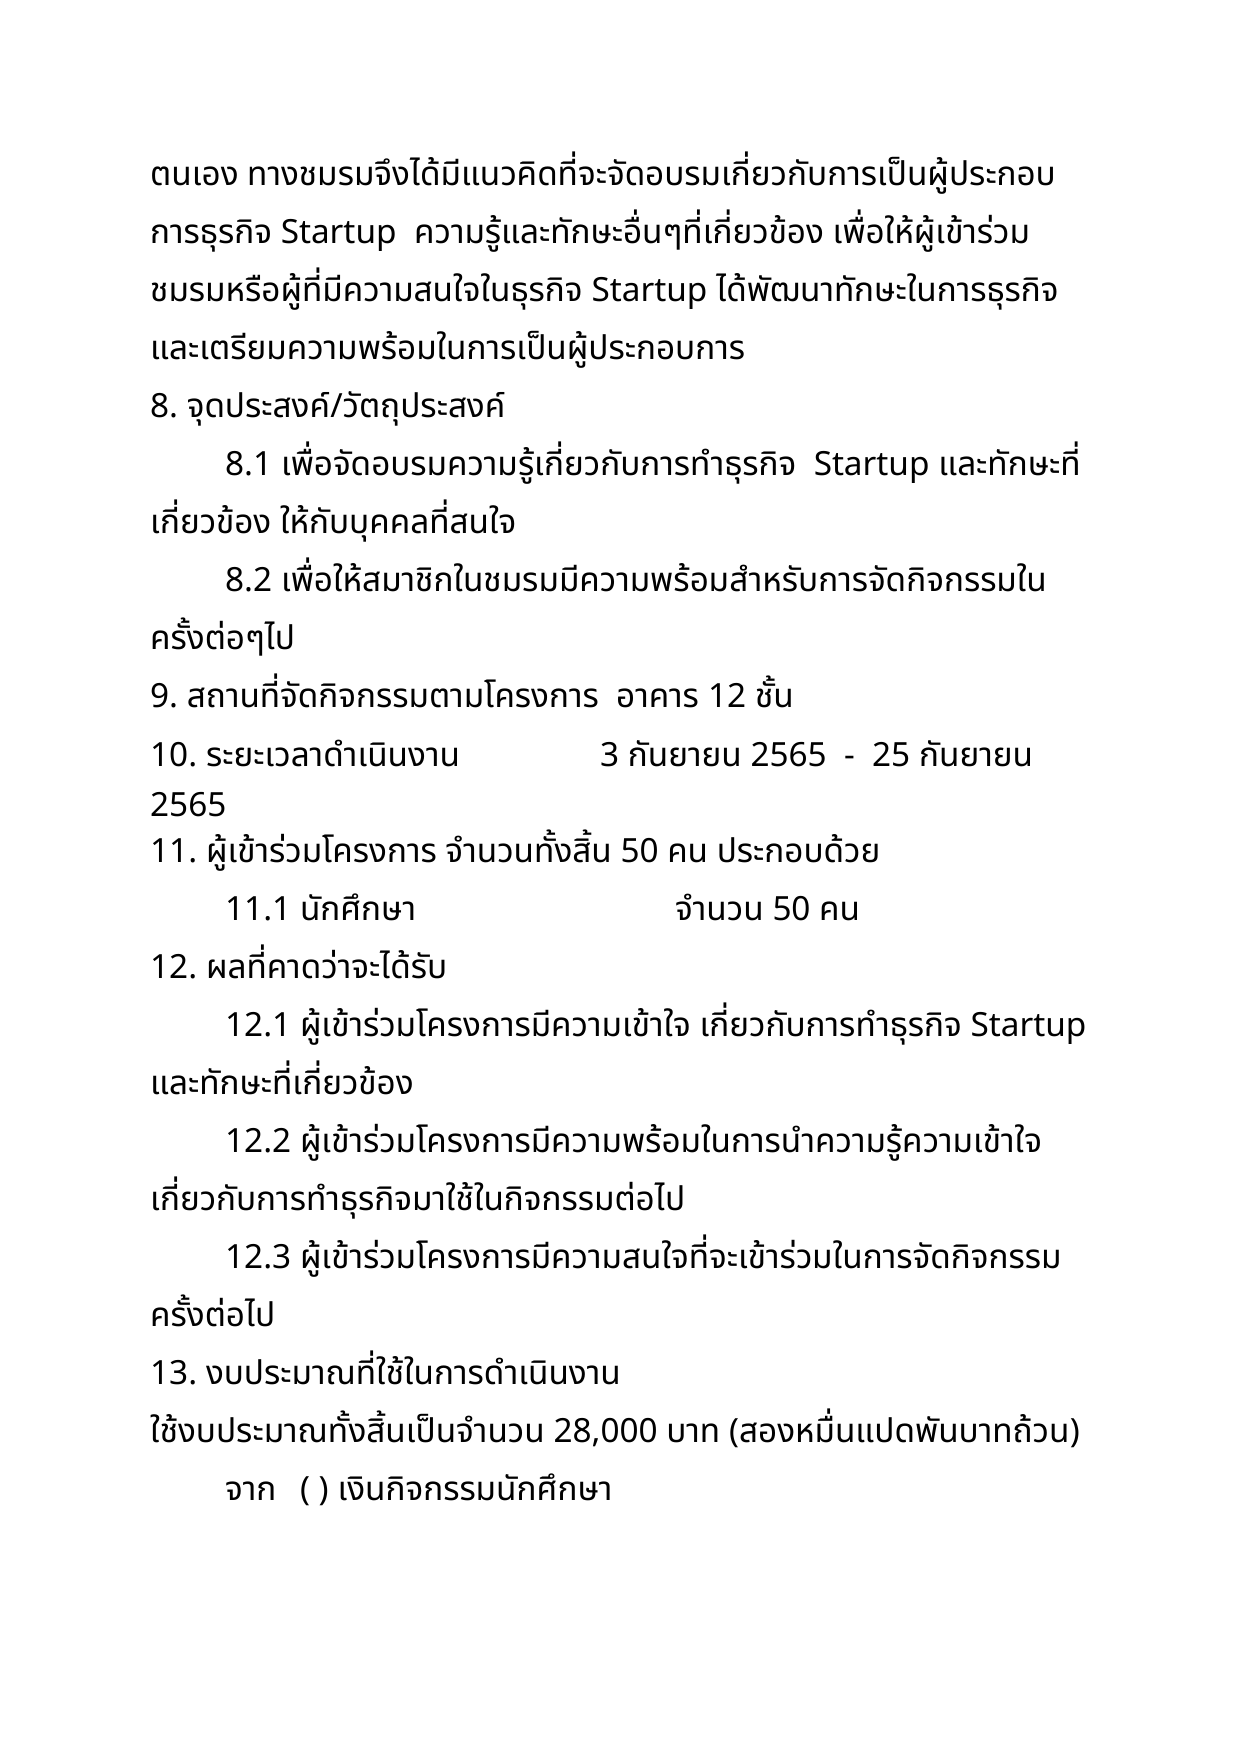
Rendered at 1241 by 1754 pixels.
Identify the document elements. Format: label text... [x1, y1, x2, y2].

text 8.2 เพื่อให้สมาชิกในชมรมมีความพร้อมสำหรับการจัดกิจกรรมในครั้งต่อๆไป [150, 556, 1090, 665]
text 12.1 ผู้เข้าร่วมโครงการมีความเข้าใจ เกี่ยวกับการทำธุรกิจ Startup และทักษะที่เกี่ยวข้อง [150, 1001, 1090, 1109]
text 12.2 ผู้เข้าร่วมโครงการมีความพร้อมในการนำความรู้ความเข้าใจเกี่ยวกับการทำธุรกิจมาใช้ในกิจกรรมต่อไป [150, 1117, 1090, 1225]
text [150, 150, 1090, 374]
text 13. งบประมาณที่ใช้ในการดำเนินงาน [150, 1349, 1090, 1399]
text ใช้งบประมาณทั้งสิ้นเป็นจำนวน 28,000 บาท (สองหมื่นแปดพันบาทถ้วน) [150, 1407, 1090, 1458]
text 12. ผลที่คาดว่าจะได้รับ [150, 943, 1090, 993]
text 8. จุดประสงค์/วัตถุประสงค์ [150, 382, 1090, 433]
text 9. สถานที่จัดกิจกรรมตามโครงการ อาคาร 12 ชั้น [150, 672, 1090, 723]
text 8.1 เพื่อจัดอบรมความรู้เกี่ยวกับการทำธุรกิจ Startup และทักษะที่เกี่ยวข้อง ให้กับบุคคลที่สนใจ [150, 440, 1090, 549]
text 10. ระยะเวลาดำเนินงาน 3 กันยายน 2565 - 25 กันยายน 2565 [150, 730, 1090, 826]
text 12.3 ผู้เข้าร่วมโครงการมีความสนใจที่จะเข้าร่วมในการจัดกิจกรรมครั้งต่อไป [150, 1233, 1090, 1341]
text จาก ( ) เงินกิจกรรมนักศึกษา [150, 1465, 1090, 1516]
text 11. ผู้เข้าร่วมโครงการ จำนวนทั้งสิ้น 50 คน ประกอบด้วย [150, 826, 1090, 877]
text 11.1 นักศึกษา จำนวน 50 คน [150, 884, 1090, 935]
